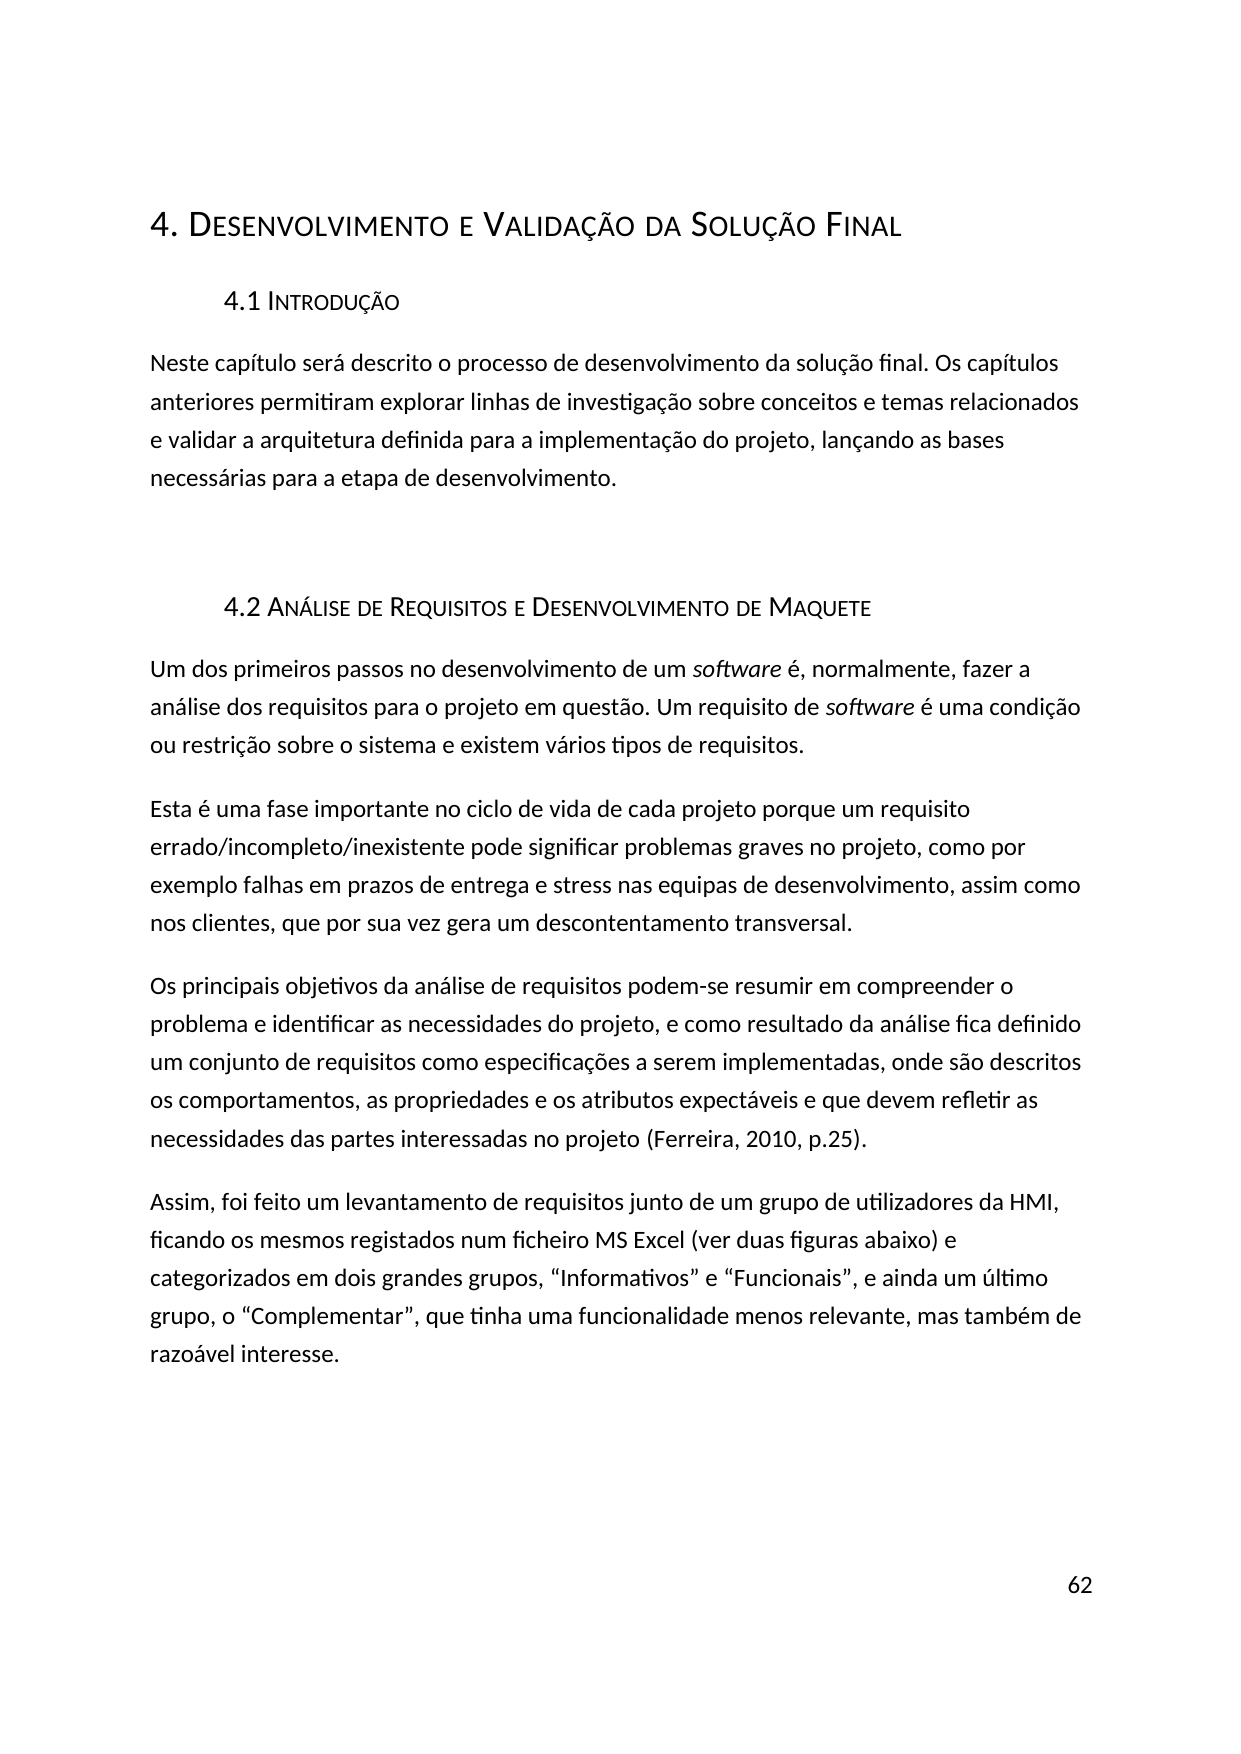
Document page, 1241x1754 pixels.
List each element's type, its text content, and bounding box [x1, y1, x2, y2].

subtitle 4.2 Análise de Requisitos e Desenvolvimento de Maquete [150, 588, 1092, 624]
text Os principais objetivos da análise de requisitos podem-se resumir em compreender o problema e identificar as necessidades do projeto, e como resultado da análise fica definido um conjunto de requisitos como especificações a serem implementadas, onde são descritos os comportamentos, as propriedades e os atributos expectáveis e que devem refletir as necessidades das partes interessadas no projeto (Ferreira, 2010, p.25). [150, 970, 1092, 1153]
text Um dos primeiros passos no desenvolvimento de um software é, normalmente, fazer a análise dos requisitos para o projeto em questão. Um requisito de software é uma condição ou restrição sobre o sistema e existem vários tipos de requisitos. [150, 653, 1092, 760]
text Assim, foi feito um levantamento de requisitos junto de um grupo de utilizadores da HMI, ficando os mesmos registados num ficheiro MS Excel (ver duas figuras abaixo) e categorizados em dois grandes grupos, “Informativos” e “Funcionais”, e ainda um último grupo, o “Complementar”, que tinha uma funcionalidade menos relevante, mas também de razoável interesse. [150, 1186, 1092, 1369]
subtitle 4.1 Introdução [150, 282, 1092, 318]
subtitle 4. Desenvolvimento e Validação da Solução Final [150, 200, 1092, 246]
text Neste capítulo será descrito o processo de desenvolvimento da solução final. Os capítulos anteriores permitiram explorar linhas de investigação sobre conceitos e temas relacionados e validar a arquitetura definida para a implementação do projeto, lançando as bases necessárias para a etapa de desenvolvimento. [150, 347, 1092, 492]
text Esta é uma fase importante no ciclo de vida de cada projeto porque um requisito errado/incompleto/inexistente pode significar problemas graves no projeto, como por exemplo falhas em prazos de entrega e stress nas equipas de desenvolvimento, assim como nos clientes, que por sua vez gera um descontentamento transversal. [150, 793, 1092, 938]
